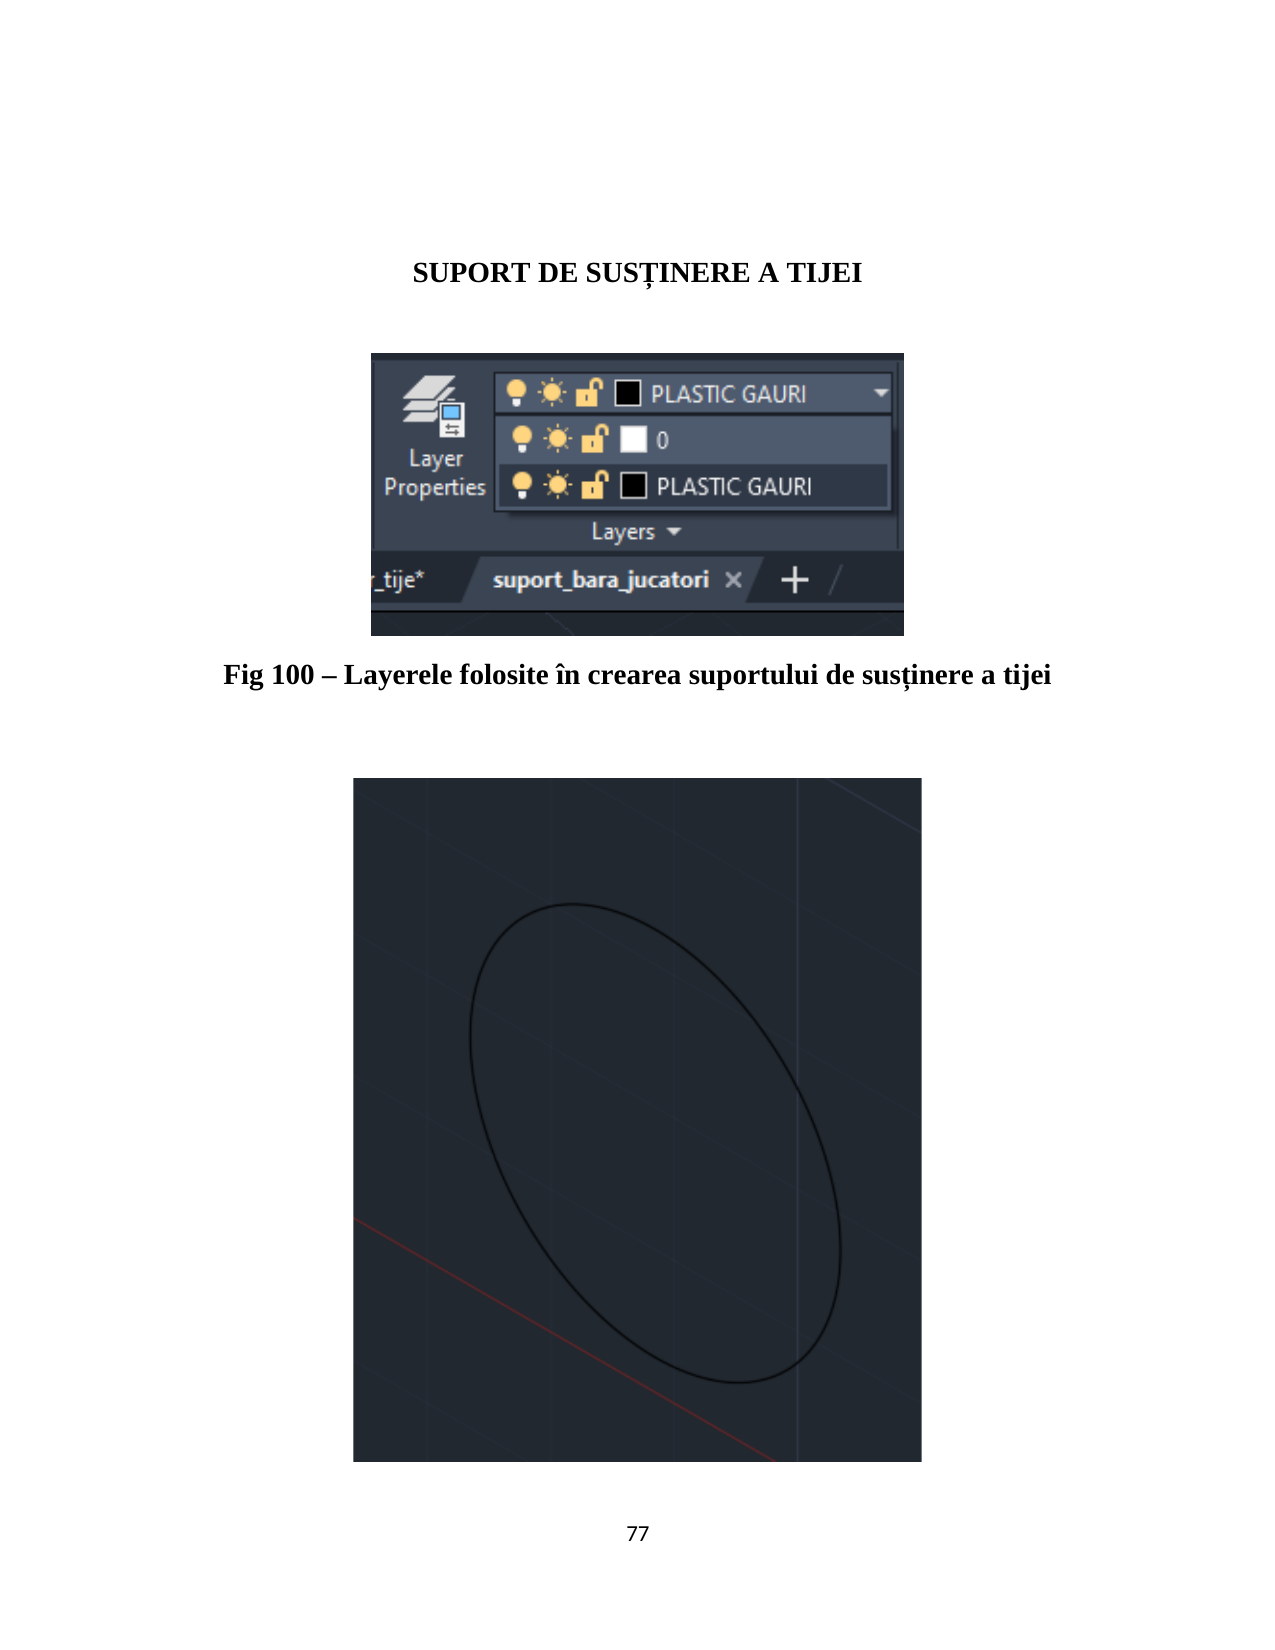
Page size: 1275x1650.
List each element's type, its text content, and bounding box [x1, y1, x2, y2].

picture [353, 778, 922, 1462]
text SUPORT DE SUSȚINERE A TIJEI [150, 256, 1125, 289]
picture [371, 353, 904, 636]
